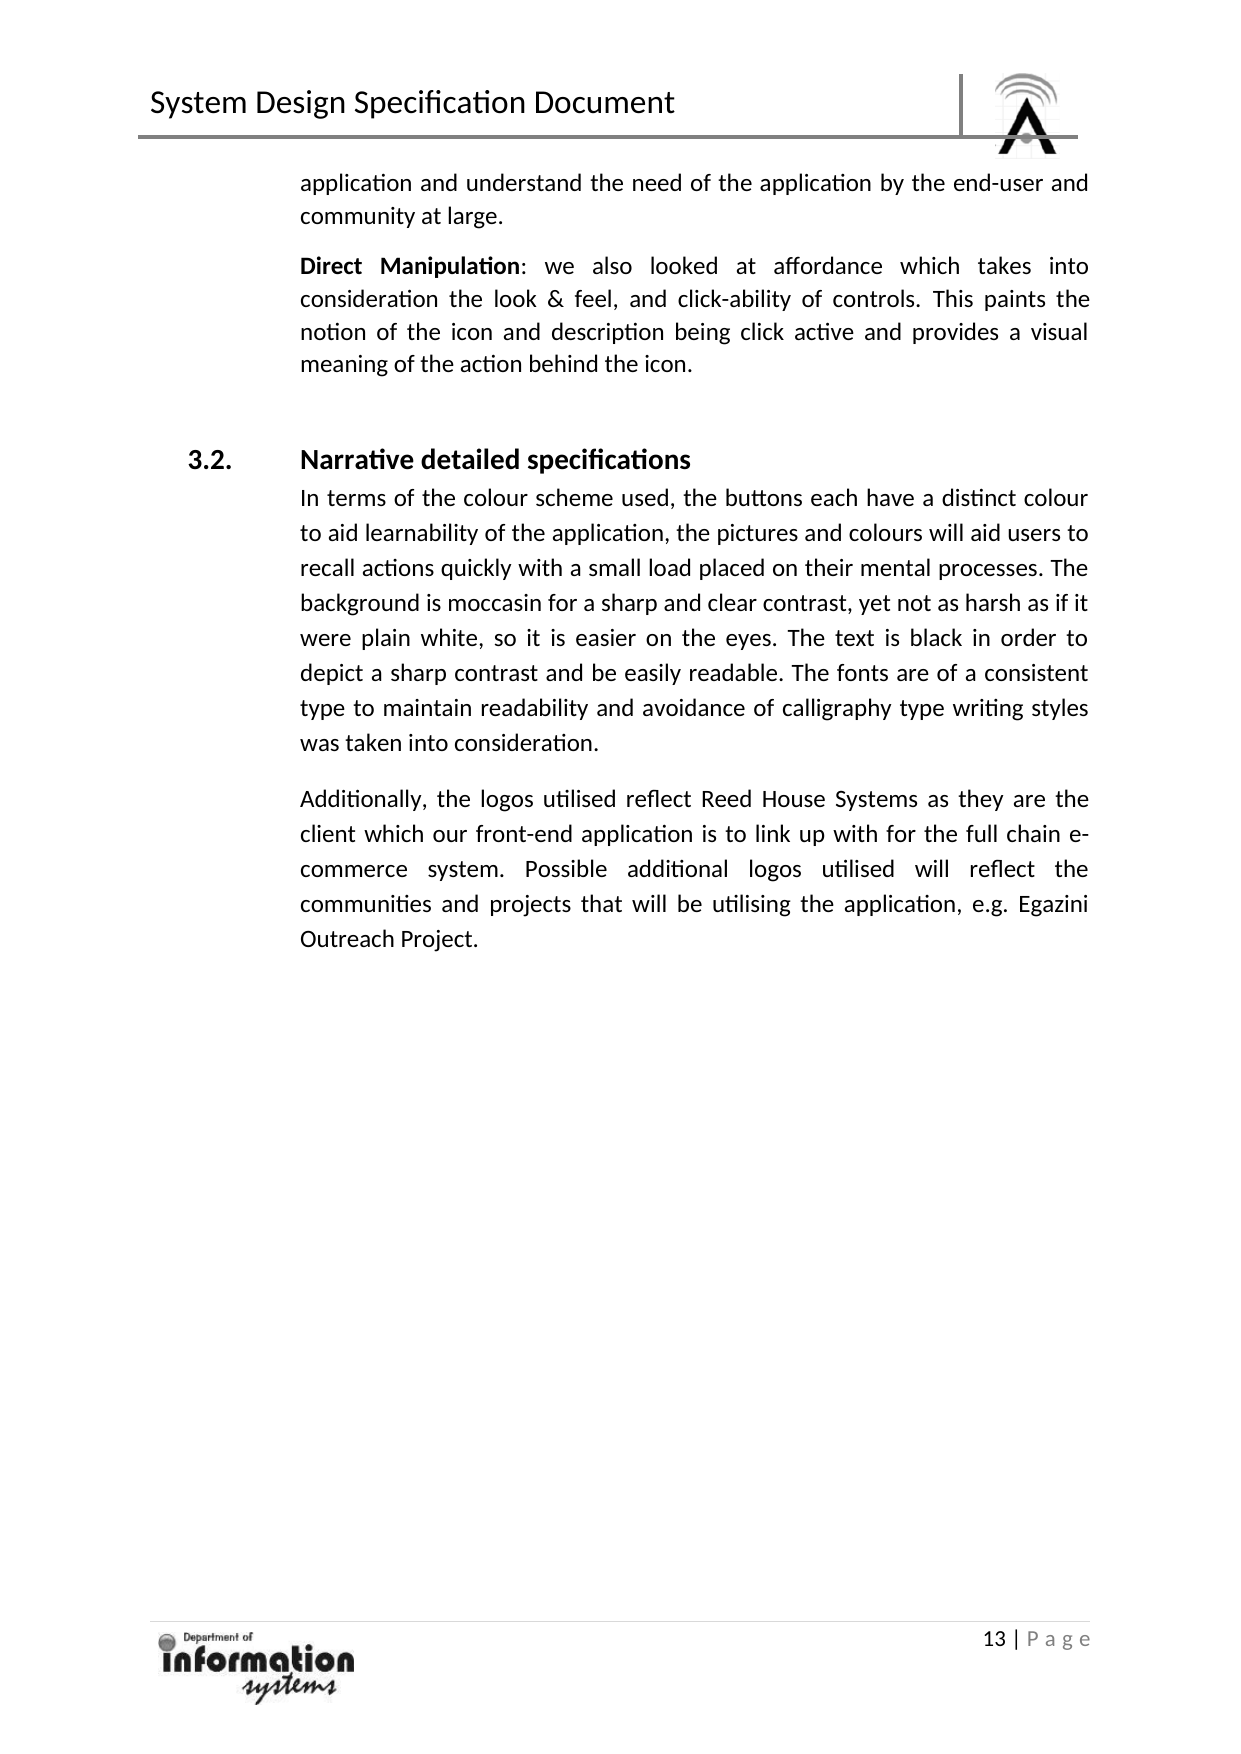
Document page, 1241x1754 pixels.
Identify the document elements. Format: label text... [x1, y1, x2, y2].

text Direct Manipulation: we also looked at affordance which takes into consideration the look & feel, and click-ability of controls. This paints the notion of the icon and description being click active and provides a visual meaning of the action behind the icon. [300, 250, 1090, 379]
text Additionally, the logos utilised reflect Reed House Systems as they are the client which our front-end application is to link up with for the full chain e-commerce system. Possible additional logos utilised will reflect the communities and projects that will be utilising the application, e.g. Egazini Outreach Project. [300, 783, 1090, 954]
subtitle Narrative detailed specifications [187, 441, 1090, 477]
text In terms of the colour scheme used, the buttons each have a distinct colour to aid learnability of the application, the pictures and colours will aid users to recall actions quickly with a small load placed on their mental processes. The background is moccasin for a sharp and clear contrast, yet not as harsh as if it were plain white, so it is easier on the eyes. The text is black in order to depict a sharp contrast and be easily readable. The fonts are of a consistent type to maintain readability and avoidance of calligraphy type writing styles was taken into consideration. [300, 482, 1090, 758]
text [300, 167, 1090, 231]
picture [158, 1632, 354, 1705]
